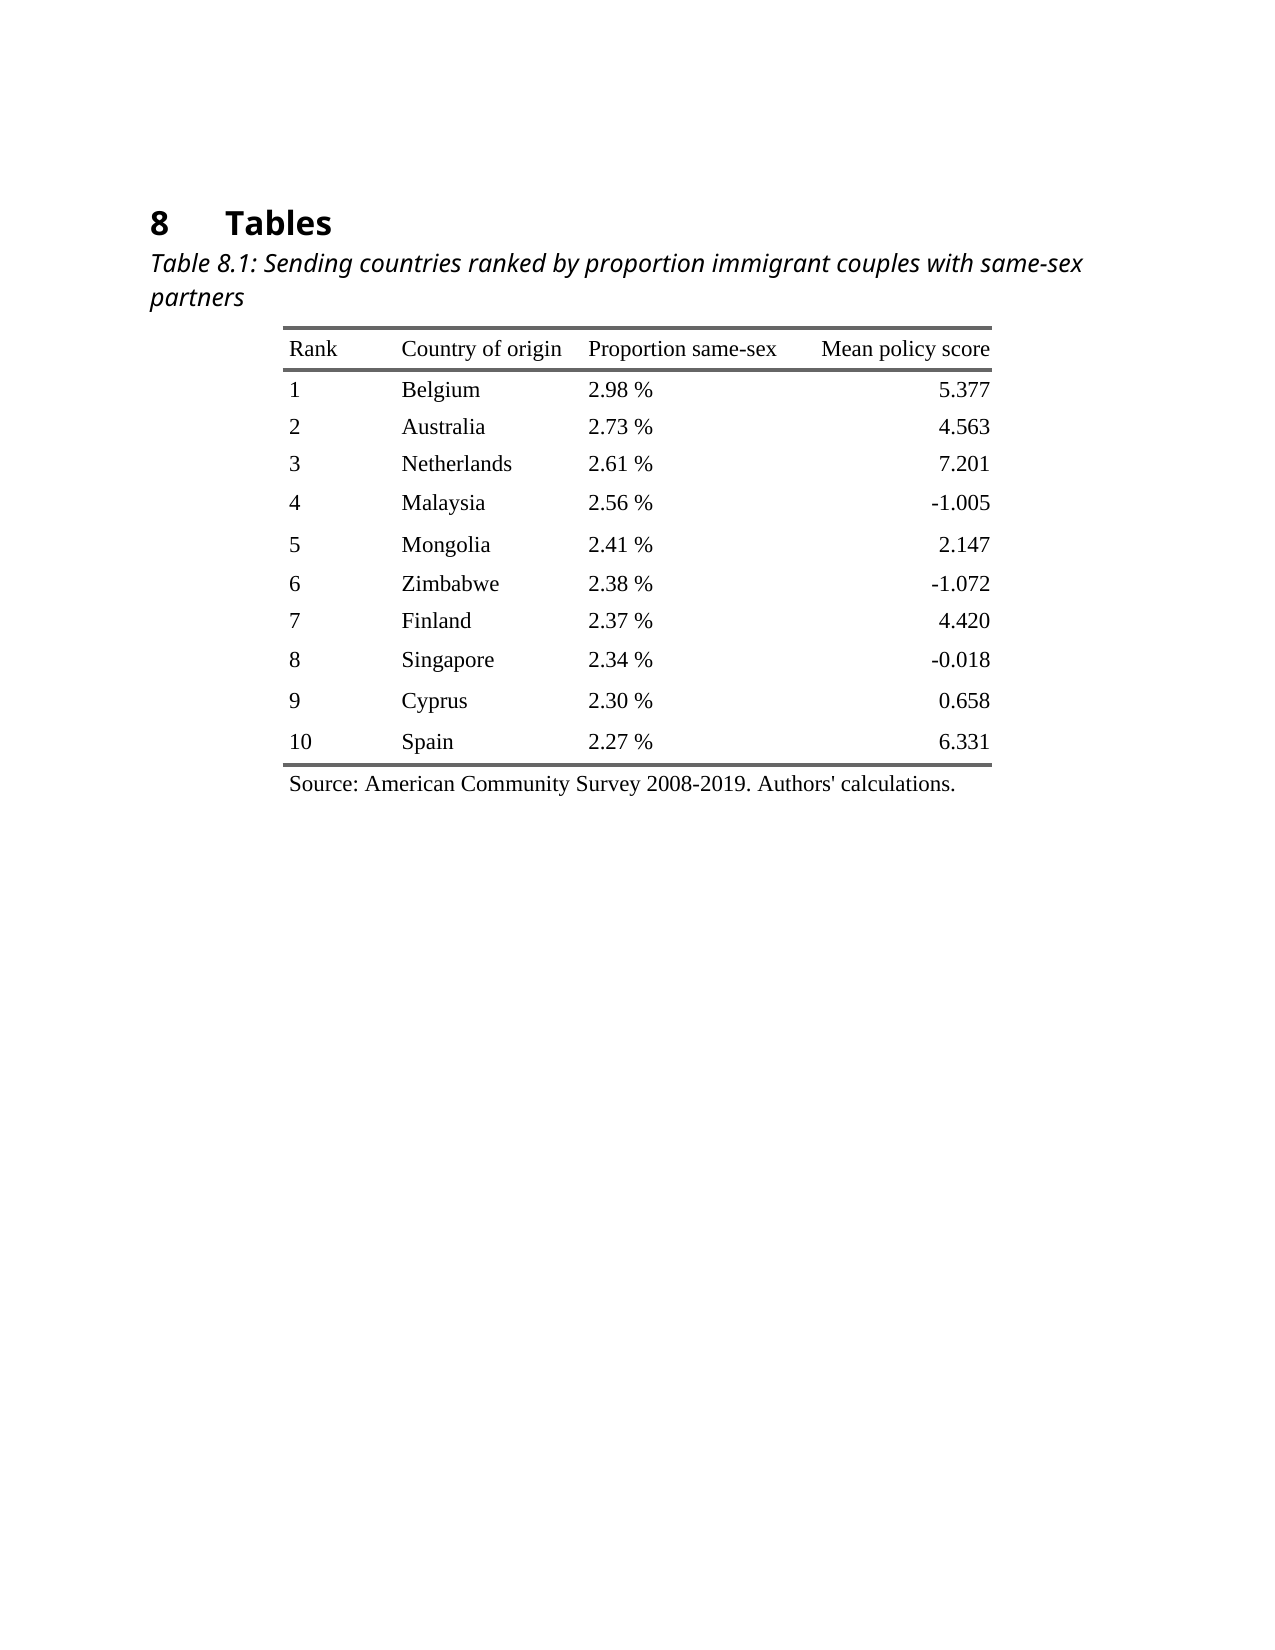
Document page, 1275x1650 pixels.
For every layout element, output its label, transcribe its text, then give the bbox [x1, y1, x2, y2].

table_cell 2.37 % [582, 602, 797, 639]
table_cell 2.41 % [582, 524, 797, 565]
table_cell 4 [283, 483, 395, 524]
table_cell Malaysia [395, 483, 582, 524]
table_header Rank [283, 330, 395, 367]
table_cell 9 [283, 680, 395, 721]
table_cell 3 [283, 446, 395, 482]
table_cell 2.34 % [582, 639, 797, 680]
table_cell 6 [283, 565, 395, 602]
table_cell Zimbabwe [395, 565, 582, 602]
table_cell 2.27 % [582, 721, 797, 763]
table_cell Netherlands [395, 446, 582, 482]
table_cell 5 [283, 524, 395, 565]
table_cell 2.98 % [582, 372, 797, 409]
table_cell 2.73 % [582, 409, 797, 446]
table_cell Spain [395, 721, 582, 763]
table_cell -1.072 [797, 565, 992, 602]
table_cell 2 [283, 409, 395, 446]
table_cell 0.658 [797, 680, 992, 721]
table_header Proportion same-sex [582, 330, 797, 367]
table_cell 2.56 % [582, 483, 797, 524]
table_cell 2.61 % [582, 446, 797, 482]
table_cell -0.018 [797, 639, 992, 680]
table_cell 10 [283, 721, 395, 763]
table_cell -1.005 [797, 483, 992, 524]
table_cell 8 [283, 639, 395, 680]
table_cell Source: American Community Survey 2008-2019. Authors' calculations. [283, 767, 992, 800]
subtitle 8 Tables [150, 200, 1125, 245]
table_cell 7 [283, 602, 395, 639]
table_cell 2.38 % [582, 565, 797, 602]
table_cell 5.377 [797, 372, 992, 409]
table_cell 6.331 [797, 721, 992, 763]
table_cell Finland [395, 602, 582, 639]
table_cell Australia [395, 409, 582, 446]
table_cell Mongolia [395, 524, 582, 565]
table_cell Singapore [395, 639, 582, 680]
table_header Mean policy score [797, 330, 992, 367]
table_cell 1 [283, 372, 395, 409]
text Table 8.1: Sending countries ranked by proportion immigrant couples with same-sex partners [150, 245, 1125, 313]
table_cell Cyprus [395, 680, 582, 721]
table_cell 7.201 [797, 446, 992, 482]
table_header Country of origin [395, 330, 582, 367]
table_cell 4.563 [797, 409, 992, 446]
table_cell Belgium [395, 372, 582, 409]
table_cell 2.147 [797, 524, 992, 565]
table_cell 2.30 % [582, 680, 797, 721]
table_cell 4.420 [797, 602, 992, 639]
